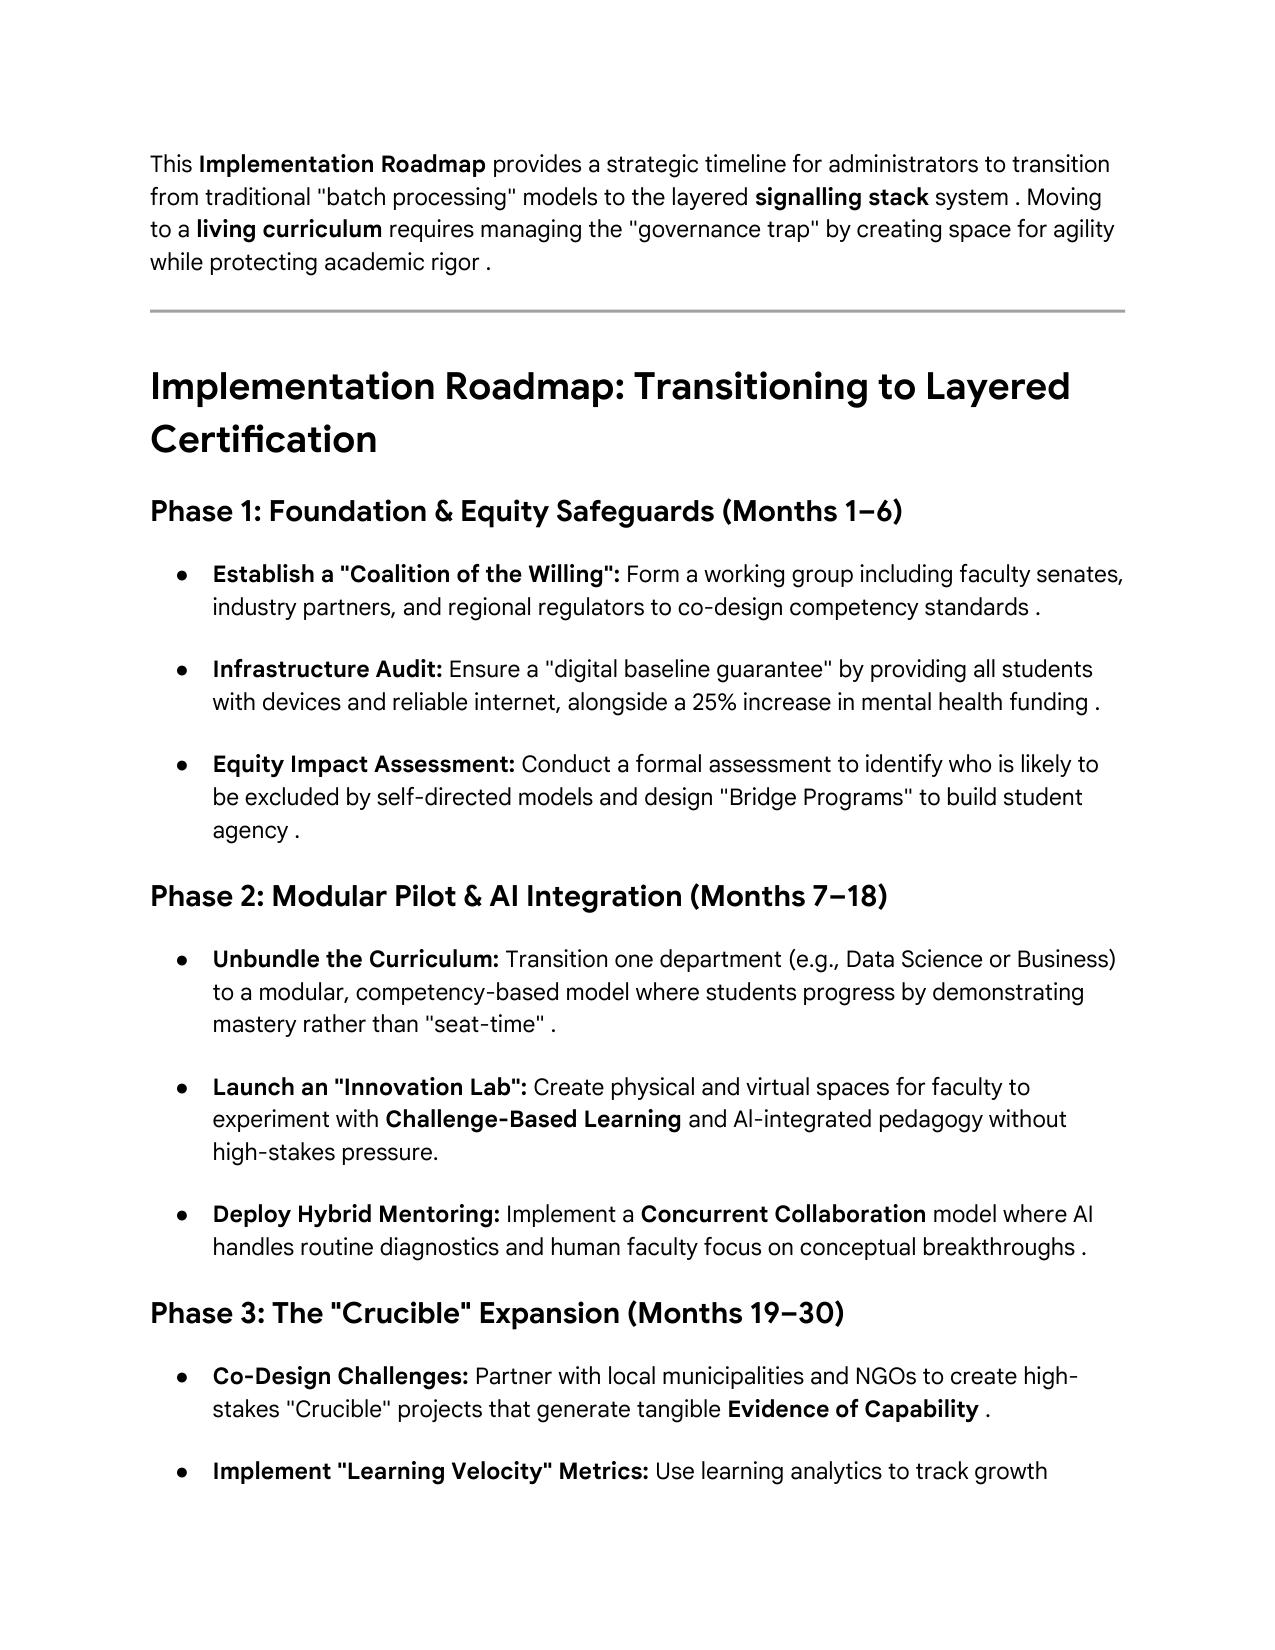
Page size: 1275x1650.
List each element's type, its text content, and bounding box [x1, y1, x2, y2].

text This Implementation Roadmap provides a strategic timeline for administrators to transition from traditional "batch processing" models to the layered signalling stack system . Moving to a living curriculum requires managing the "governance trap" by creating space for agility while protecting academic rigor . [150, 150, 1125, 277]
list Establish a "Coalition of the Willing": Form a working group including faculty senates, industry partners, and regional regulators to co-design competency standards . [175, 560, 1125, 652]
list Deploy Hybrid Mentoring: Implement a Concurrent Collaboration model where AI handles routine diagnostics and human faculty focus on conceptual breakthroughs . [175, 1201, 1125, 1292]
subtitle Implementation Roadmap: Transitioning to Layered Certification [150, 313, 1125, 464]
list Infrastructure Audit: Ensure a "digital baseline guarantee" by providing all students with devices and reliable internet, alongside a 25% increase in mental health funding . [175, 655, 1125, 747]
subtitle Phase 2: Modular Pilot & AI Integration (Months 7–18) [150, 878, 1125, 915]
list Unbundle the Curriculum: Transition one department (e.g., Data Science or Business) to a modular, competency-based model where students progress by demonstrating mastery rather than "seat-time" . [175, 945, 1125, 1069]
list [175, 1457, 1125, 1486]
list Co-Design Challenges: Partner with local municipalities and NGOs to create high-stakes "Crucible" projects that generate tangible Evidence of Capability . [175, 1362, 1125, 1454]
list Equity Impact Assessment: Conduct a formal assessment to identify who is likely to be excluded by self-directed models and design "Bridge Programs" to build student agency . [175, 751, 1125, 875]
subtitle Phase 3: The "Crucible" Expansion (Months 19–30) [150, 1296, 1125, 1332]
list Launch an "Innovation Lab": Create physical and virtual spaces for faculty to experiment with Challenge-Based Learning and Al-integrated pedagogy without high-stakes pressure. [175, 1073, 1125, 1197]
subtitle Phase 1: Foundation & Equity Safeguards (Months 1–6) [150, 494, 1125, 530]
